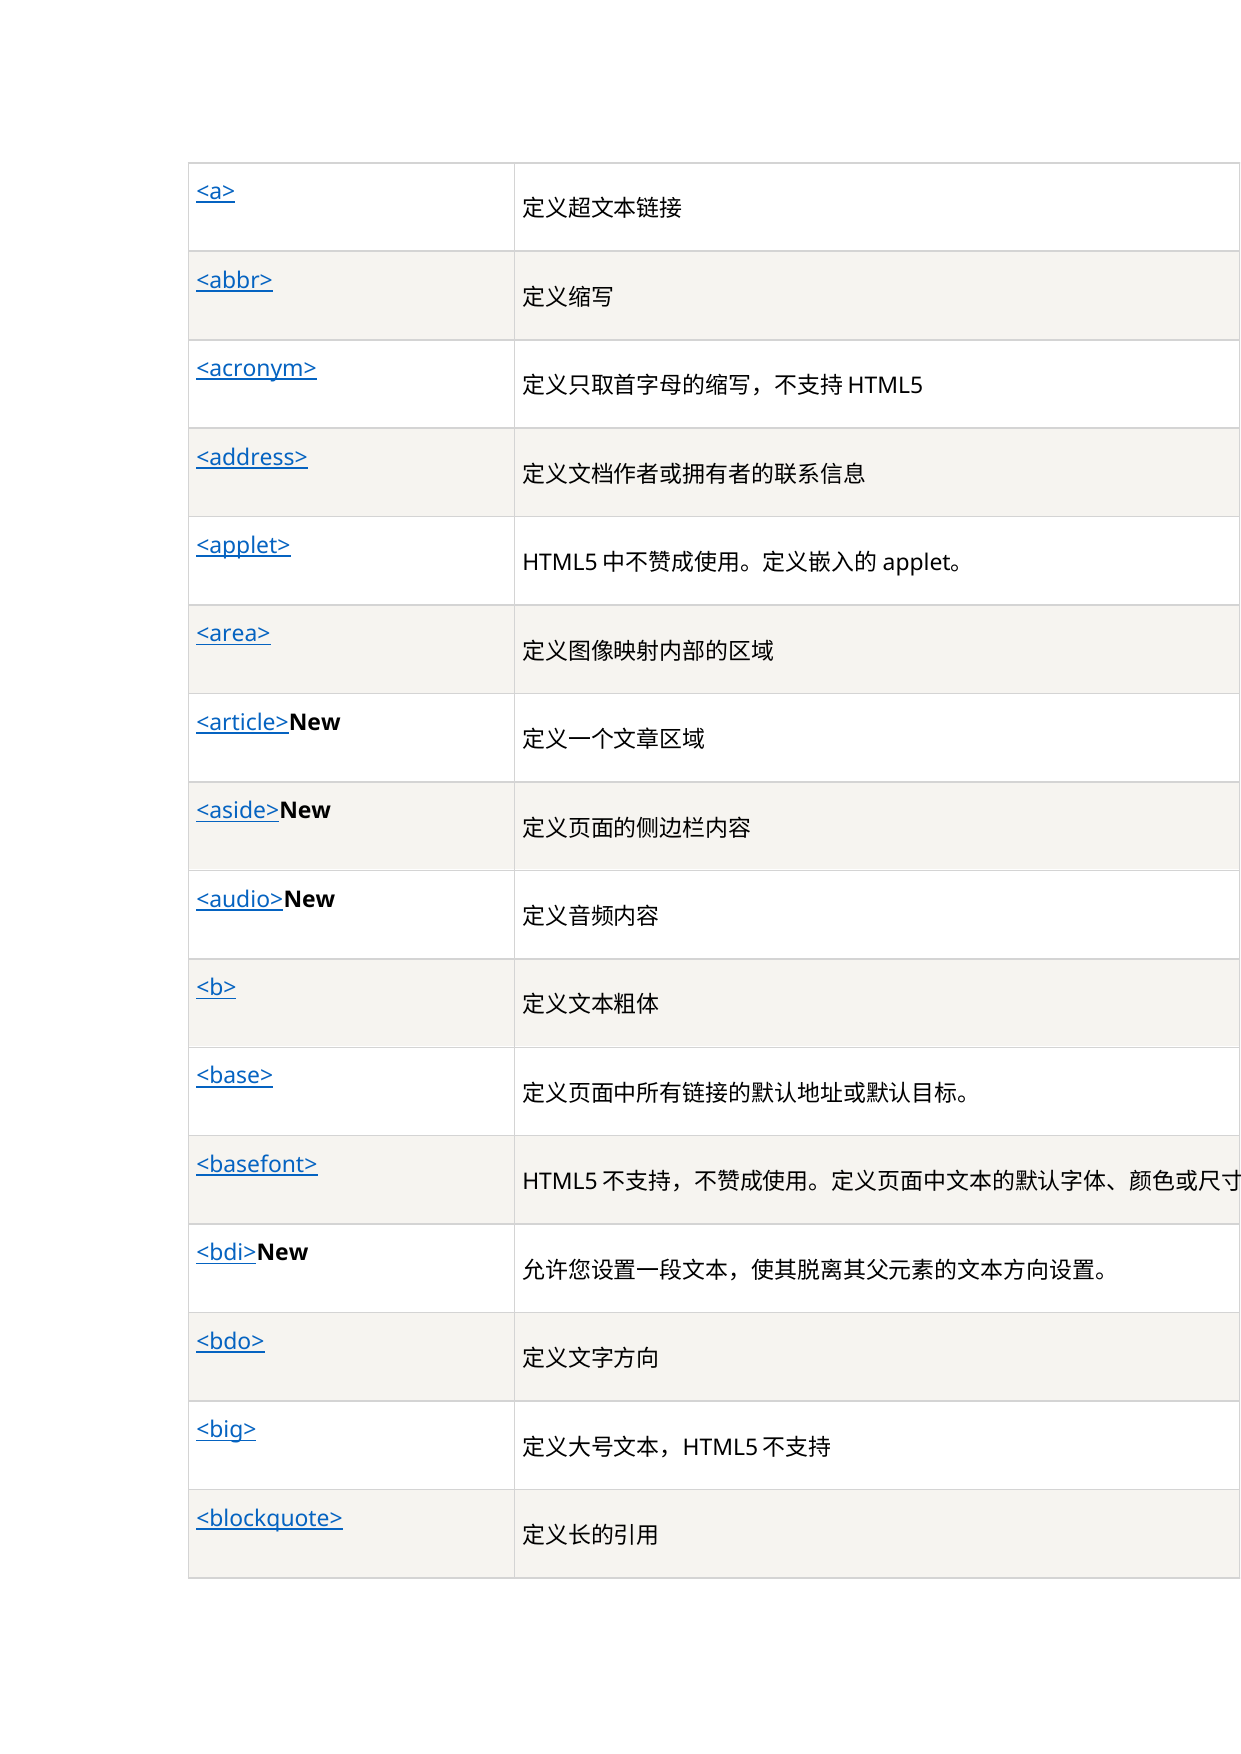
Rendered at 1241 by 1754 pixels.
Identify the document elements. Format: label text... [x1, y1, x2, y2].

table_cell <bdi>New [189, 1225, 514, 1312]
table_cell 定义超文本链接 [515, 164, 1239, 250]
table_cell <basefont> [189, 1136, 514, 1223]
table_cell <applet> [189, 517, 514, 604]
table_cell 定义图像映射内部的区域 [515, 606, 1239, 693]
table_cell <big> [189, 1402, 514, 1488]
table_cell 定义文档作者或拥有者的联系信息 [515, 429, 1239, 516]
table_cell 定义缩写 [515, 252, 1239, 339]
table_cell <b> [189, 960, 514, 1046]
table_cell 允许您设置一段文本，使其脱离其父元素的文本方向设置。 [515, 1225, 1239, 1312]
table_cell <address> [189, 429, 514, 516]
table_cell 定义长的引用 [515, 1490, 1239, 1577]
table_cell <article>New [189, 694, 514, 781]
table_cell 定义音频内容 [515, 871, 1239, 958]
table_cell HTML5中不赞成使用。定义嵌入的 applet。 [515, 517, 1239, 604]
table_cell 定义只取首字母的缩写，不支持HTML5 [515, 341, 1239, 427]
table_cell <area> [189, 606, 514, 693]
table_cell 定义文本粗体 [515, 960, 1239, 1046]
table_cell <abbr> [189, 252, 514, 339]
table_cell <acronym> [189, 341, 514, 427]
table_cell <a> [189, 164, 514, 250]
table_cell <base> [189, 1048, 514, 1135]
table_cell HTML5不支持，不赞成使用。定义页面中文本的默认字体、颜色或尺寸。 [515, 1136, 1239, 1223]
table_cell 定义一个文章区域 [515, 694, 1239, 781]
table_cell <blockquote> [189, 1490, 514, 1577]
table_cell 定义大号文本，HTML5不支持 [515, 1402, 1239, 1488]
table_cell 定义页面中所有链接的默认地址或默认目标。 [515, 1048, 1239, 1135]
table_cell 定义页面的侧边栏内容 [515, 783, 1239, 869]
table_cell <aside>New [189, 783, 514, 869]
table_cell 定义文字方向 [515, 1313, 1239, 1400]
table_cell <bdo> [189, 1313, 514, 1400]
table_cell <audio>New [189, 871, 514, 958]
